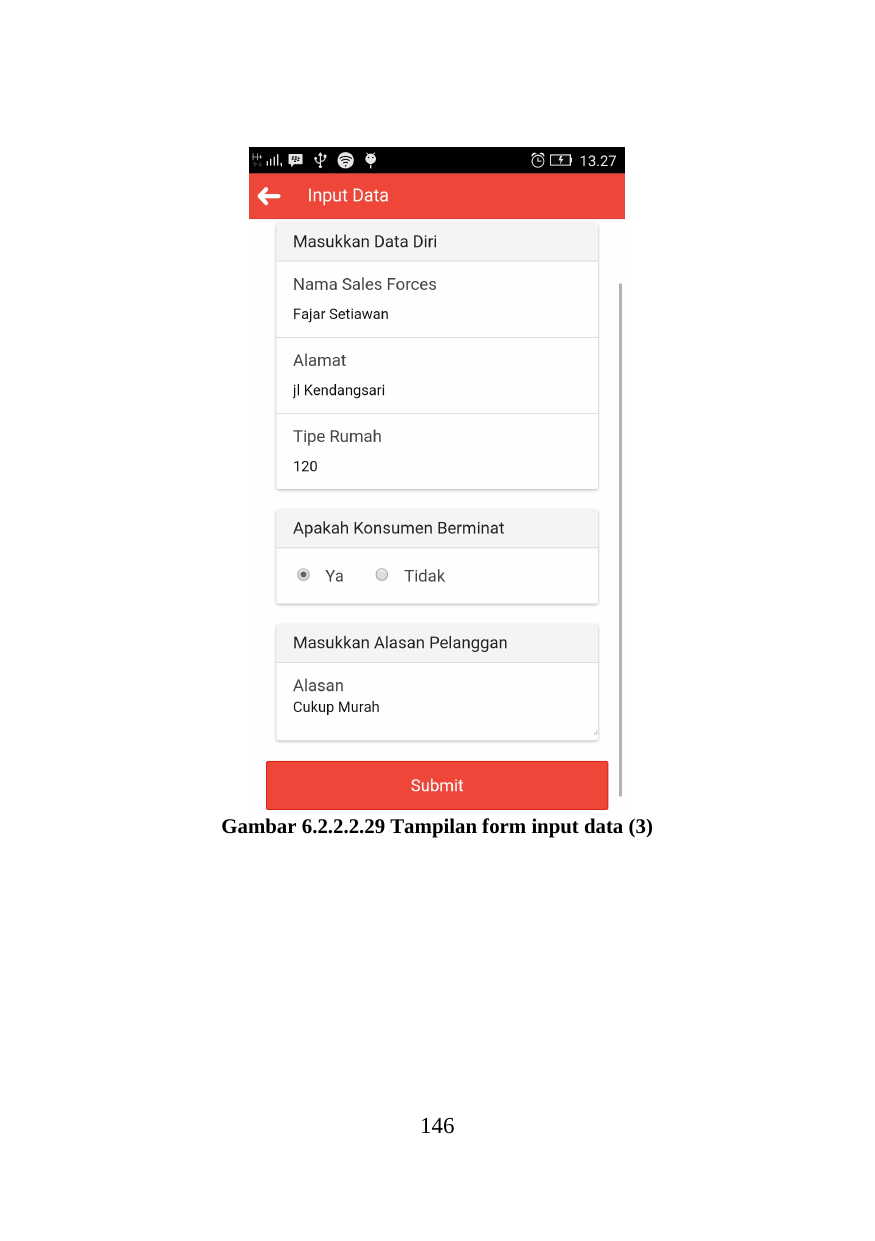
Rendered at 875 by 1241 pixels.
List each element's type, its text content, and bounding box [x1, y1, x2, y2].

picture [249, 147, 625, 814]
